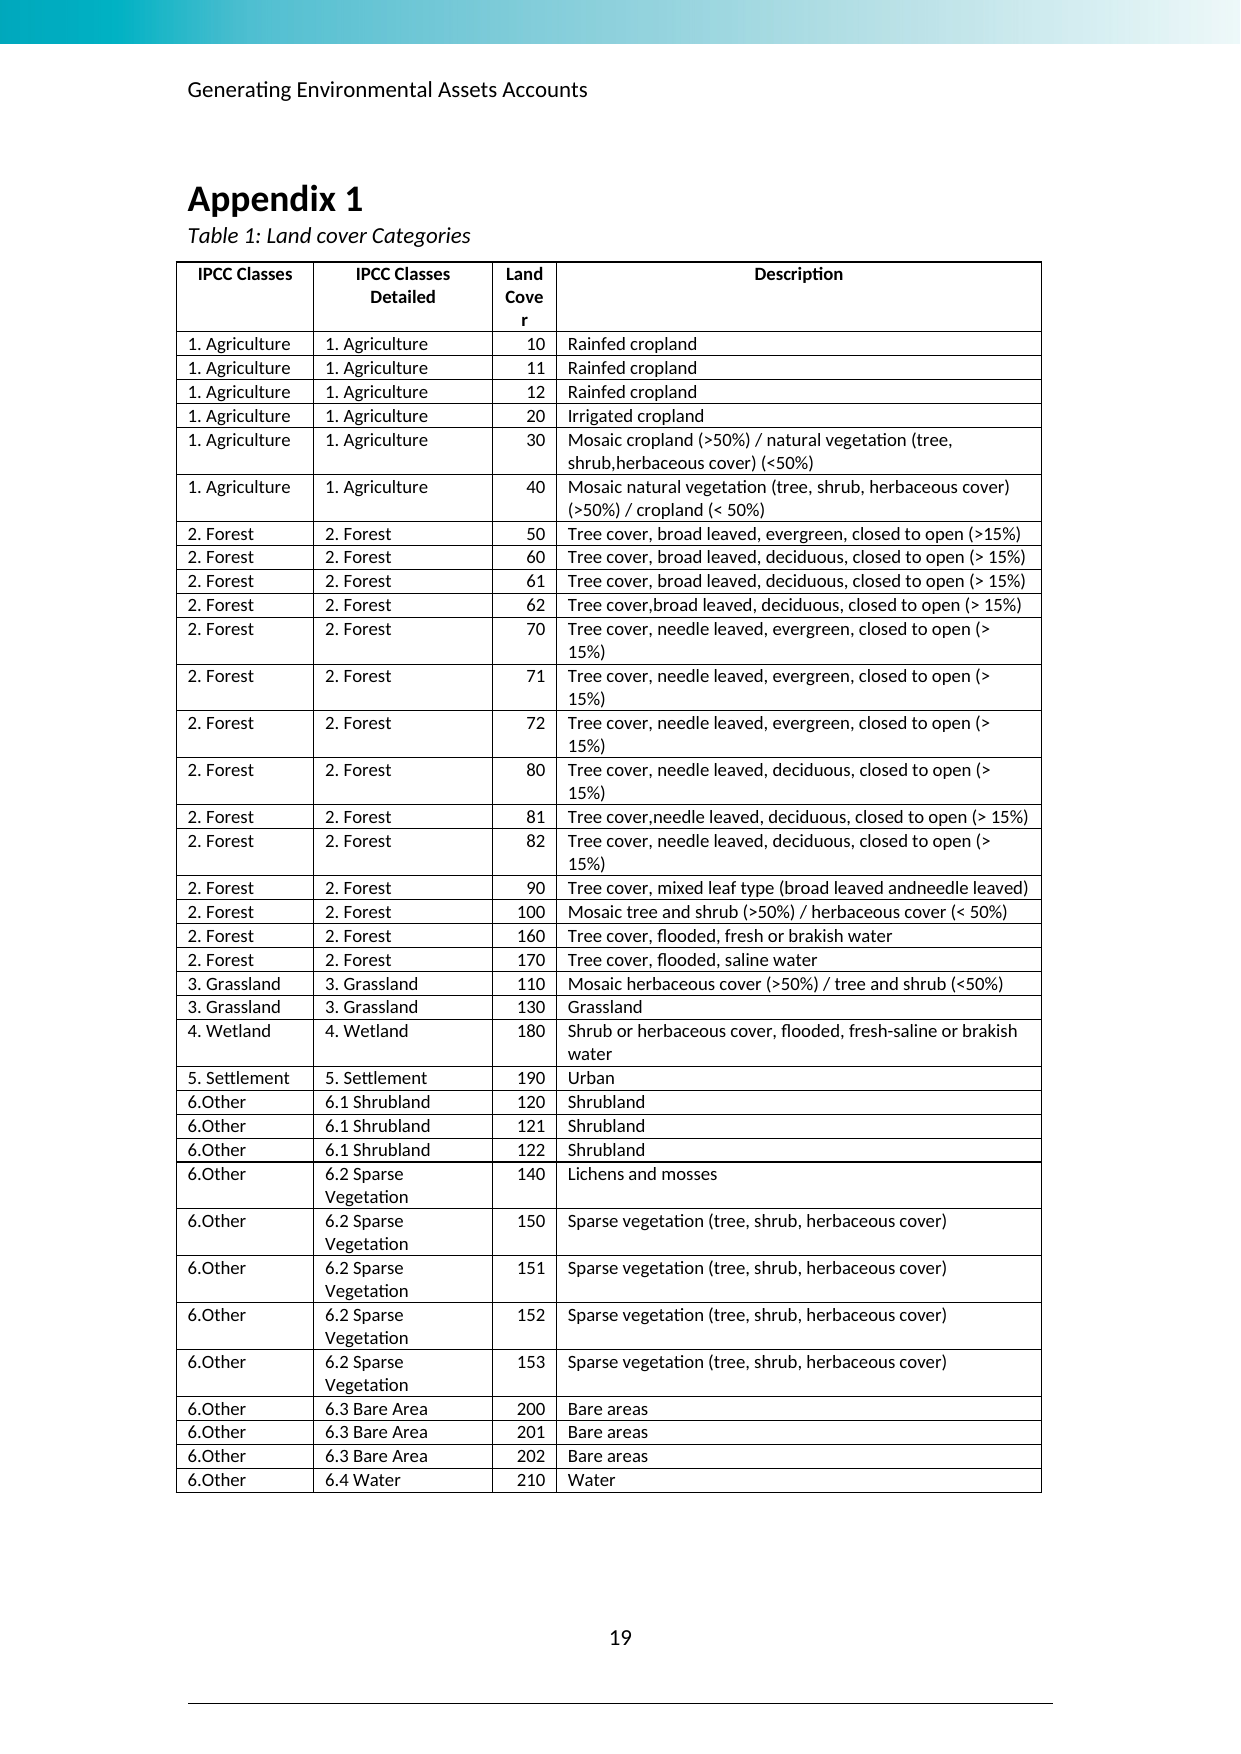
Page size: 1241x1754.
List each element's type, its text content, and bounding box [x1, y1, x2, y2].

table_cell Tree cover, needle leaved, deciduous, closed to open (> 15%) [557, 829, 1041, 875]
table_cell Tree cover, broad leaved, evergreen, closed to open (>15%) [557, 522, 1041, 545]
table_cell 180 [493, 1020, 556, 1066]
table_cell 3. Grassland [177, 972, 313, 995]
table_cell 2. Forest [177, 805, 313, 828]
table_cell 2. Forest [314, 829, 492, 875]
table_cell 11 [493, 356, 556, 379]
table_cell Sparse vegetation (tree, shrub, herbaceous cover) [557, 1303, 1041, 1349]
table_cell Tree cover, needle leaved, evergreen, closed to open (> 15%) [557, 711, 1041, 757]
table_cell Urban [557, 1067, 1041, 1089]
table_cell 152 [493, 1303, 556, 1349]
table_cell 1. Agriculture [177, 475, 313, 521]
table_cell Irrigated cropland [557, 404, 1041, 427]
table_cell 6.1 Shrubland [314, 1139, 492, 1161]
table_cell 120 [493, 1091, 556, 1113]
table_cell 82 [493, 829, 556, 875]
table_cell 10 [493, 332, 556, 355]
table_cell 1. Agriculture [177, 404, 313, 427]
table_cell 30 [493, 428, 556, 474]
table_cell 6.Other [177, 1091, 313, 1113]
table_cell 1. Agriculture [177, 428, 313, 474]
table_cell 6.3 Bare Area [314, 1445, 492, 1468]
table_cell Mosaic cropland (>50%) / natural vegetation (tree, shrub,herbaceous cover) (<50%) [557, 428, 1041, 474]
table_cell 6.2 Sparse Vegetation [314, 1209, 492, 1255]
table_cell 6.Other [177, 1421, 313, 1444]
table_cell 2. Forest [314, 948, 492, 971]
table_cell 200 [493, 1397, 556, 1420]
table_cell 202 [493, 1445, 556, 1468]
table_cell 190 [493, 1067, 556, 1089]
table_cell 121 [493, 1115, 556, 1137]
table_cell Rainfed cropland [557, 332, 1041, 355]
table_cell 1. Agriculture [314, 404, 492, 427]
picture [0, 0, 1241, 44]
table_cell Shrub or herbaceous cover, flooded, fresh-saline or brakish water [557, 1020, 1041, 1066]
table_cell 2. Forest [314, 594, 492, 617]
table_cell Bare areas [557, 1397, 1041, 1420]
table_cell 1. Agriculture [177, 356, 313, 379]
table_cell 2. Forest [177, 900, 313, 923]
table_cell 2. Forest [314, 711, 492, 757]
table_cell 1. Agriculture [177, 332, 313, 355]
table_cell 2. Forest [314, 900, 492, 923]
table_cell Grassland [557, 996, 1041, 1019]
table_header IPCC Classes [177, 263, 313, 331]
table_cell 6.Other [177, 1445, 313, 1468]
table_cell 90 [493, 876, 556, 899]
table_cell 1. Agriculture [314, 380, 492, 403]
table_cell 2. Forest [177, 711, 313, 757]
table_cell 6.2 Sparse Vegetation [314, 1303, 492, 1349]
table_cell 72 [493, 711, 556, 757]
table_cell 2. Forest [177, 570, 313, 593]
table_cell 4. Wetland [314, 1020, 492, 1066]
table_cell 2. Forest [177, 829, 313, 875]
table_cell Bare areas [557, 1421, 1041, 1444]
table_cell Shrubland [557, 1091, 1041, 1113]
table_cell Sparse vegetation (tree, shrub, herbaceous cover) [557, 1209, 1041, 1255]
table_cell 2. Forest [177, 665, 313, 710]
table_cell Sparse vegetation (tree, shrub, herbaceous cover) [557, 1350, 1041, 1396]
table_cell 6.4 Water [314, 1469, 492, 1492]
text Table 1: Land cover Categories [187, 221, 1053, 249]
table_cell 2. Forest [177, 876, 313, 899]
table_cell 6.Other [177, 1469, 313, 1492]
table_cell 130 [493, 996, 556, 1019]
table_header Land Cover [493, 263, 556, 331]
table_cell 1. Agriculture [314, 332, 492, 355]
table_cell 100 [493, 900, 556, 923]
table_cell 5. Settlement [177, 1067, 313, 1089]
table_cell 201 [493, 1421, 556, 1444]
table_header IPCC Classes Detailed [314, 263, 492, 331]
table_cell 70 [493, 618, 556, 663]
table_cell 1. Agriculture [314, 475, 492, 521]
table_cell 62 [493, 594, 556, 617]
table_cell Water [557, 1469, 1041, 1492]
table_cell 4. Wetland [177, 1020, 313, 1066]
table_cell 3. Grassland [314, 996, 492, 1019]
table_cell 6.Other [177, 1163, 313, 1208]
table_cell Mosaic herbaceous cover (>50%) / tree and shrub (<50%) [557, 972, 1041, 995]
table_cell 2. Forest [314, 546, 492, 569]
table_header Description [557, 263, 1041, 331]
table_cell Tree cover, mixed leaf type (broad leaved andneedle leaved) [557, 876, 1041, 899]
table_cell 2. Forest [314, 522, 492, 545]
table_cell Tree cover,needle leaved, deciduous, closed to open (> 15%) [557, 805, 1041, 828]
table_cell 2. Forest [177, 522, 313, 545]
table_cell 2. Forest [177, 594, 313, 617]
table_cell 40 [493, 475, 556, 521]
table_cell 210 [493, 1469, 556, 1492]
table_cell 6.Other [177, 1256, 313, 1302]
table_cell 6.Other [177, 1350, 313, 1396]
table_cell 81 [493, 805, 556, 828]
table_cell 6.Other [177, 1209, 313, 1255]
table_cell Bare areas [557, 1445, 1041, 1468]
table_cell 150 [493, 1209, 556, 1255]
table_cell Mosaic tree and shrub (>50%) / herbaceous cover (< 50%) [557, 900, 1041, 923]
table_cell 61 [493, 570, 556, 593]
table_cell 2. Forest [314, 665, 492, 710]
table_cell 3. Grassland [177, 996, 313, 1019]
table_cell 2. Forest [177, 618, 313, 663]
table_cell 2. Forest [314, 876, 492, 899]
table_cell 6.Other [177, 1139, 313, 1161]
table_cell Shrubland [557, 1115, 1041, 1137]
table_cell 6.Other [177, 1303, 313, 1349]
table_cell 71 [493, 665, 556, 710]
table_cell Mosaic natural vegetation (tree, shrub, herbaceous cover) (>50%) / cropland (< 50%) [557, 475, 1041, 521]
table_cell 20 [493, 404, 556, 427]
table_cell Rainfed cropland [557, 356, 1041, 379]
table_cell 2. Forest [314, 924, 492, 947]
table_cell 122 [493, 1139, 556, 1161]
table_cell 50 [493, 522, 556, 545]
table_cell 2. Forest [177, 948, 313, 971]
table_cell 2. Forest [314, 618, 492, 663]
table_cell 6.1 Shrubland [314, 1115, 492, 1137]
table_cell 2. Forest [314, 805, 492, 828]
table_cell 6.2 Sparse Vegetation [314, 1256, 492, 1302]
table_cell 80 [493, 758, 556, 804]
table_cell 1. Agriculture [314, 428, 492, 474]
table_cell 6.Other [177, 1397, 313, 1420]
table_cell 6.3 Bare Area [314, 1397, 492, 1420]
table_cell 12 [493, 380, 556, 403]
table_cell Tree cover, needle leaved, deciduous, closed to open (> 15%) [557, 758, 1041, 804]
table_cell 160 [493, 924, 556, 947]
table_cell 2. Forest [177, 758, 313, 804]
table_cell Tree cover, needle leaved, evergreen, closed to open (> 15%) [557, 665, 1041, 710]
table_cell 2. Forest [177, 924, 313, 947]
table_cell 6.2 Sparse Vegetation [314, 1350, 492, 1396]
table_cell 2. Forest [314, 570, 492, 593]
table_cell 6.1 Shrubland [314, 1091, 492, 1113]
table_cell 140 [493, 1163, 556, 1208]
table_cell Tree cover, flooded, saline water [557, 948, 1041, 971]
table_cell 153 [493, 1350, 556, 1396]
table_cell Lichens and mosses [557, 1163, 1041, 1208]
table_cell Shrubland [557, 1139, 1041, 1161]
table_cell 60 [493, 546, 556, 569]
table_cell 1. Agriculture [177, 380, 313, 403]
table_cell Tree cover, needle leaved, evergreen, closed to open (> 15%) [557, 618, 1041, 663]
table_cell Tree cover, broad leaved, deciduous, closed to open (> 15%) [557, 570, 1041, 593]
table_cell 6.3 Bare Area [314, 1421, 492, 1444]
table_cell 1. Agriculture [314, 356, 492, 379]
table_cell 3. Grassland [314, 972, 492, 995]
table_cell 5. Settlement [314, 1067, 492, 1089]
table_cell 6.Other [177, 1115, 313, 1137]
table_cell 151 [493, 1256, 556, 1302]
table_cell 2. Forest [314, 758, 492, 804]
table_cell 170 [493, 948, 556, 971]
table_cell 110 [493, 972, 556, 995]
subtitle Appendix 1 [187, 175, 1053, 221]
table_cell Tree cover,broad leaved, deciduous, closed to open (> 15%) [557, 594, 1041, 617]
table_cell Tree cover, flooded, fresh or brakish water [557, 924, 1041, 947]
table_cell 6.2 Sparse Vegetation [314, 1163, 492, 1208]
table_cell Sparse vegetation (tree, shrub, herbaceous cover) [557, 1256, 1041, 1302]
table_cell Tree cover, broad leaved, deciduous, closed to open (> 15%) [557, 546, 1041, 569]
table_cell 2. Forest [177, 546, 313, 569]
table_cell Rainfed cropland [557, 380, 1041, 403]
